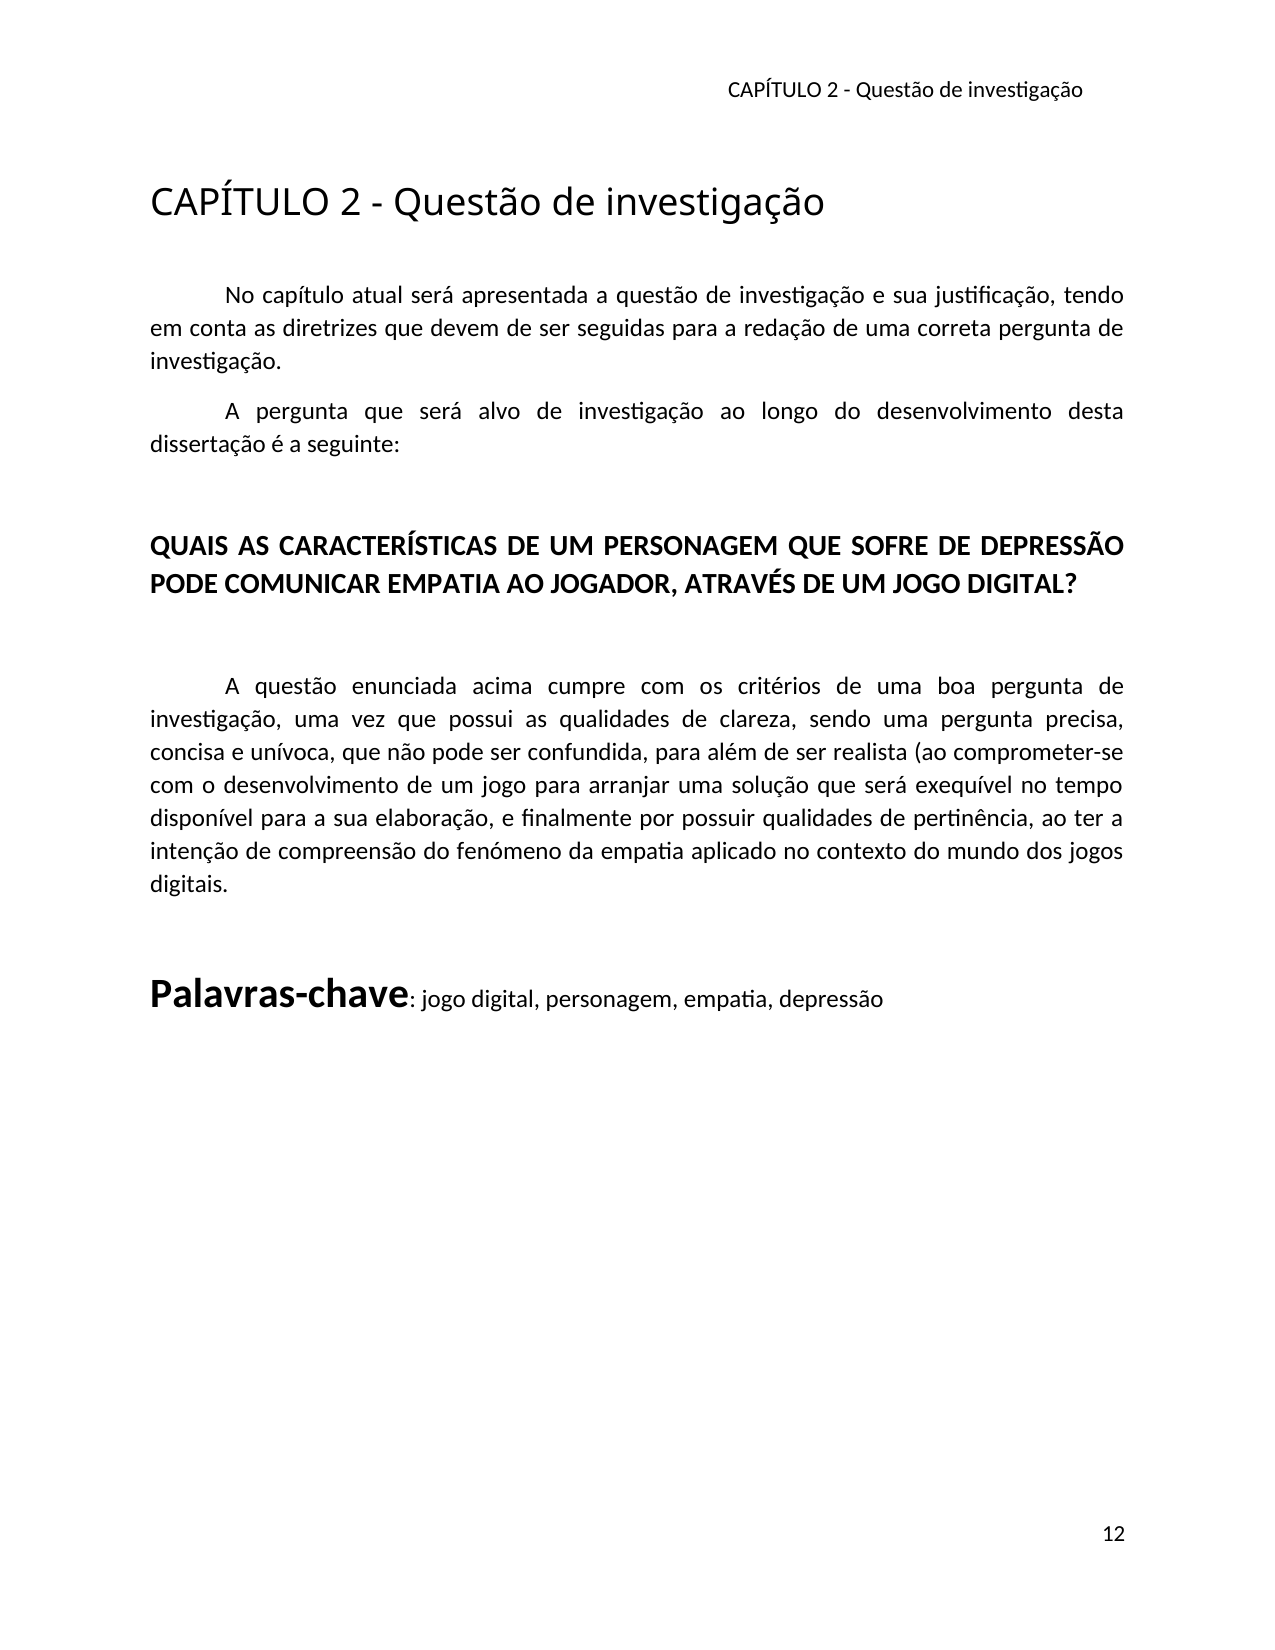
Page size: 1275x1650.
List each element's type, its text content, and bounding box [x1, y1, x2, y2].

text A questão enunciada acima cumpre com os critérios de uma boa pergunta de investigação, uma vez que possui as qualidades de clareza, sendo uma pergunta precisa, concisa e unívoca, que não pode ser confundida, para além de ser realista (ao comprometer-se com o desenvolvimento de um jogo para arranjar uma solução que será exequível no tempo disponível para a sua elaboração, e finalmente por possuir qualidades de pertinência, ao ter a intenção de compreensão do fenómeno da empatia aplicado no contexto do mundo dos jogos digitais. [150, 670, 1125, 898]
text A pergunta que será alvo de investigação ao longo do desenvolvimento desta dissertação é a seguinte: [150, 395, 1125, 458]
text QUAIS AS CARACTERÍSTICAS DE UM PERSONAGEM QUE SOFRE DE DEPRESSÃO PODE COMUNICAR EMPATIA AO JOGADOR, ATRAVÉS DE UM JOGO DIGITAL? [150, 527, 1125, 601]
subtitle CAPÍTULO 2 - Questão de investigação [150, 175, 1125, 226]
text Palavras-chave: jogo digital, personagem, empatia, depressão [150, 967, 1125, 1018]
text No capítulo atual será apresentada a questão de investigação e sua justificação, tendo em conta as diretrizes que devem de ser seguidas para a redação de uma correta pergunta de investigação. [150, 280, 1125, 376]
